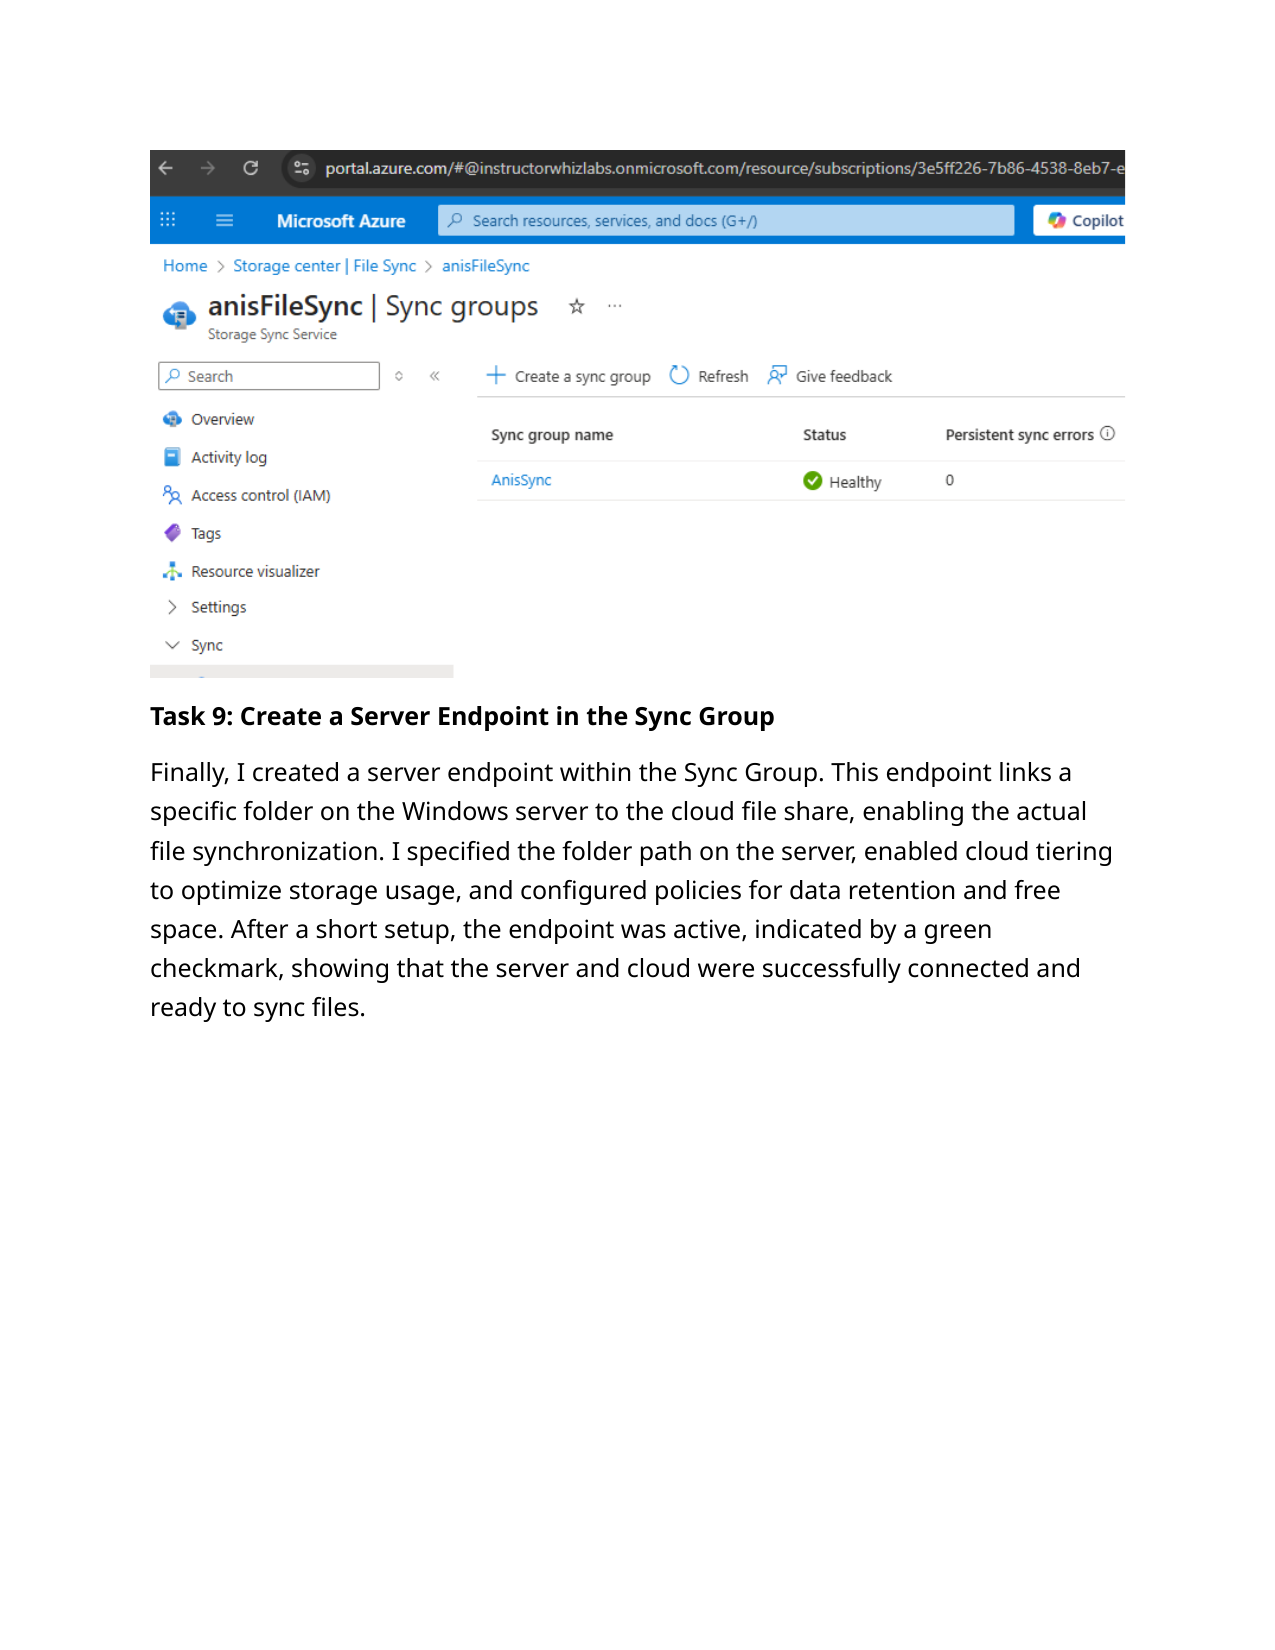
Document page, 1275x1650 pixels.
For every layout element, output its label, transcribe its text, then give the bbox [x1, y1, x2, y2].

picture [150, 150, 1125, 678]
text Finally, I created a server endpoint within the Sync Group. This endpoint links a specific folder on the Windows server to the cloud file share, enabling the actual file synchronization. I specified the folder path on the server, enabled cloud tiering to optimize storage usage, and configured policies for data retention and free space. After a short setup, the endpoint was active, indicated by a green checkmark, showing that the server and cloud were successfully connected and ready to sync files. [150, 755, 1125, 1024]
text Task 9: Create a Server Endpoint in the Sync Group [150, 699, 1125, 733]
